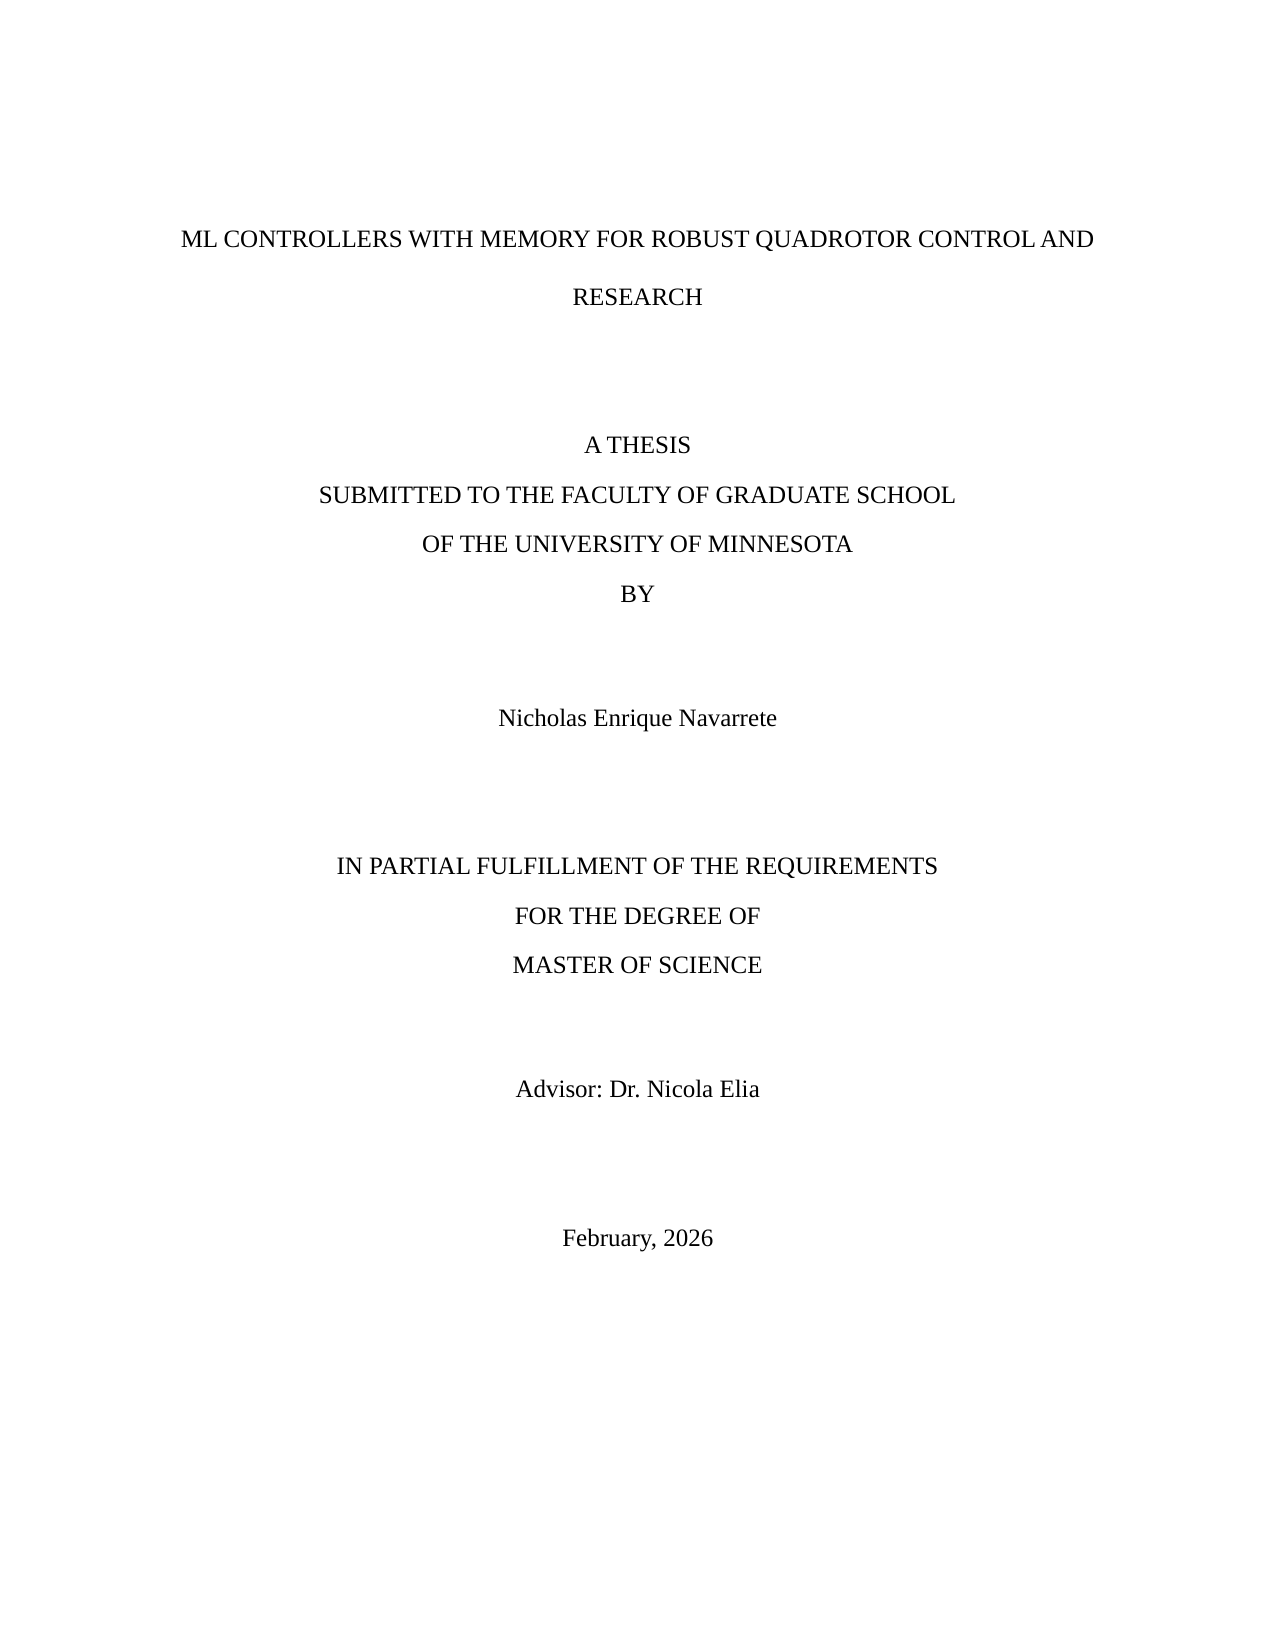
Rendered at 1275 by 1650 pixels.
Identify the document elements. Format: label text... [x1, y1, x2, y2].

text February, 2026 [150, 1223, 1125, 1252]
text FOR THE DEGREE OF [150, 901, 1125, 930]
text MASTER OF SCIENCE [150, 951, 1125, 979]
text ML CONTROLLERS WITH MEMORY FOR ROBUST QUADROTOR CONTROL AND RESEARCH [150, 224, 1125, 310]
text OF THE UNIVERSITY OF MINNESOTA [150, 529, 1125, 558]
text IN PARTIAL FULFILLMENT OF THE REQUIREMENTS [150, 851, 1125, 880]
text A THESIS [150, 430, 1125, 459]
text SUBMITTED TO THE FACULTY OF GRADUATE SCHOOL [150, 480, 1125, 508]
text Advisor: Dr. Nicola Elia [150, 1074, 1125, 1103]
text Nicholas Enrique Navarrete [150, 703, 1125, 732]
text BY [150, 579, 1125, 608]
